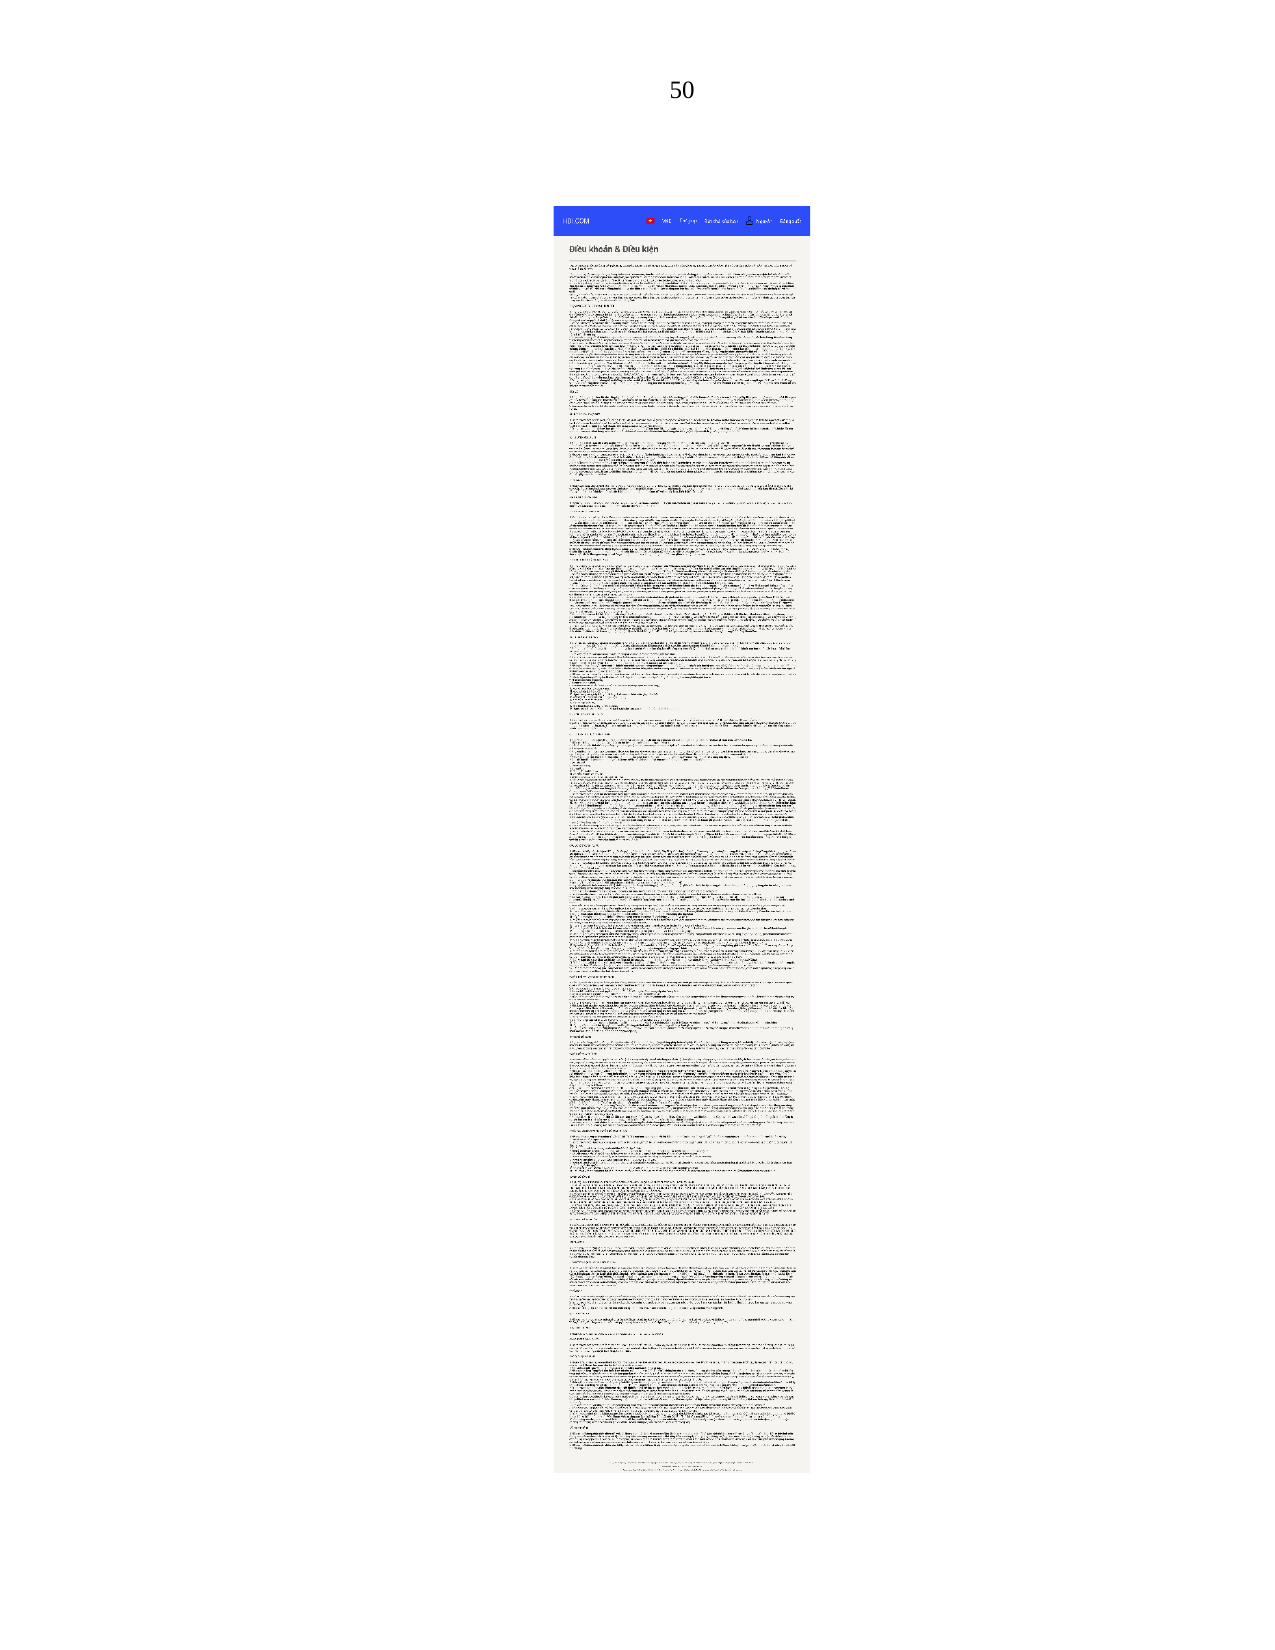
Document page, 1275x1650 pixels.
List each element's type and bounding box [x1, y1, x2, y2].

picture [553, 206, 811, 1473]
